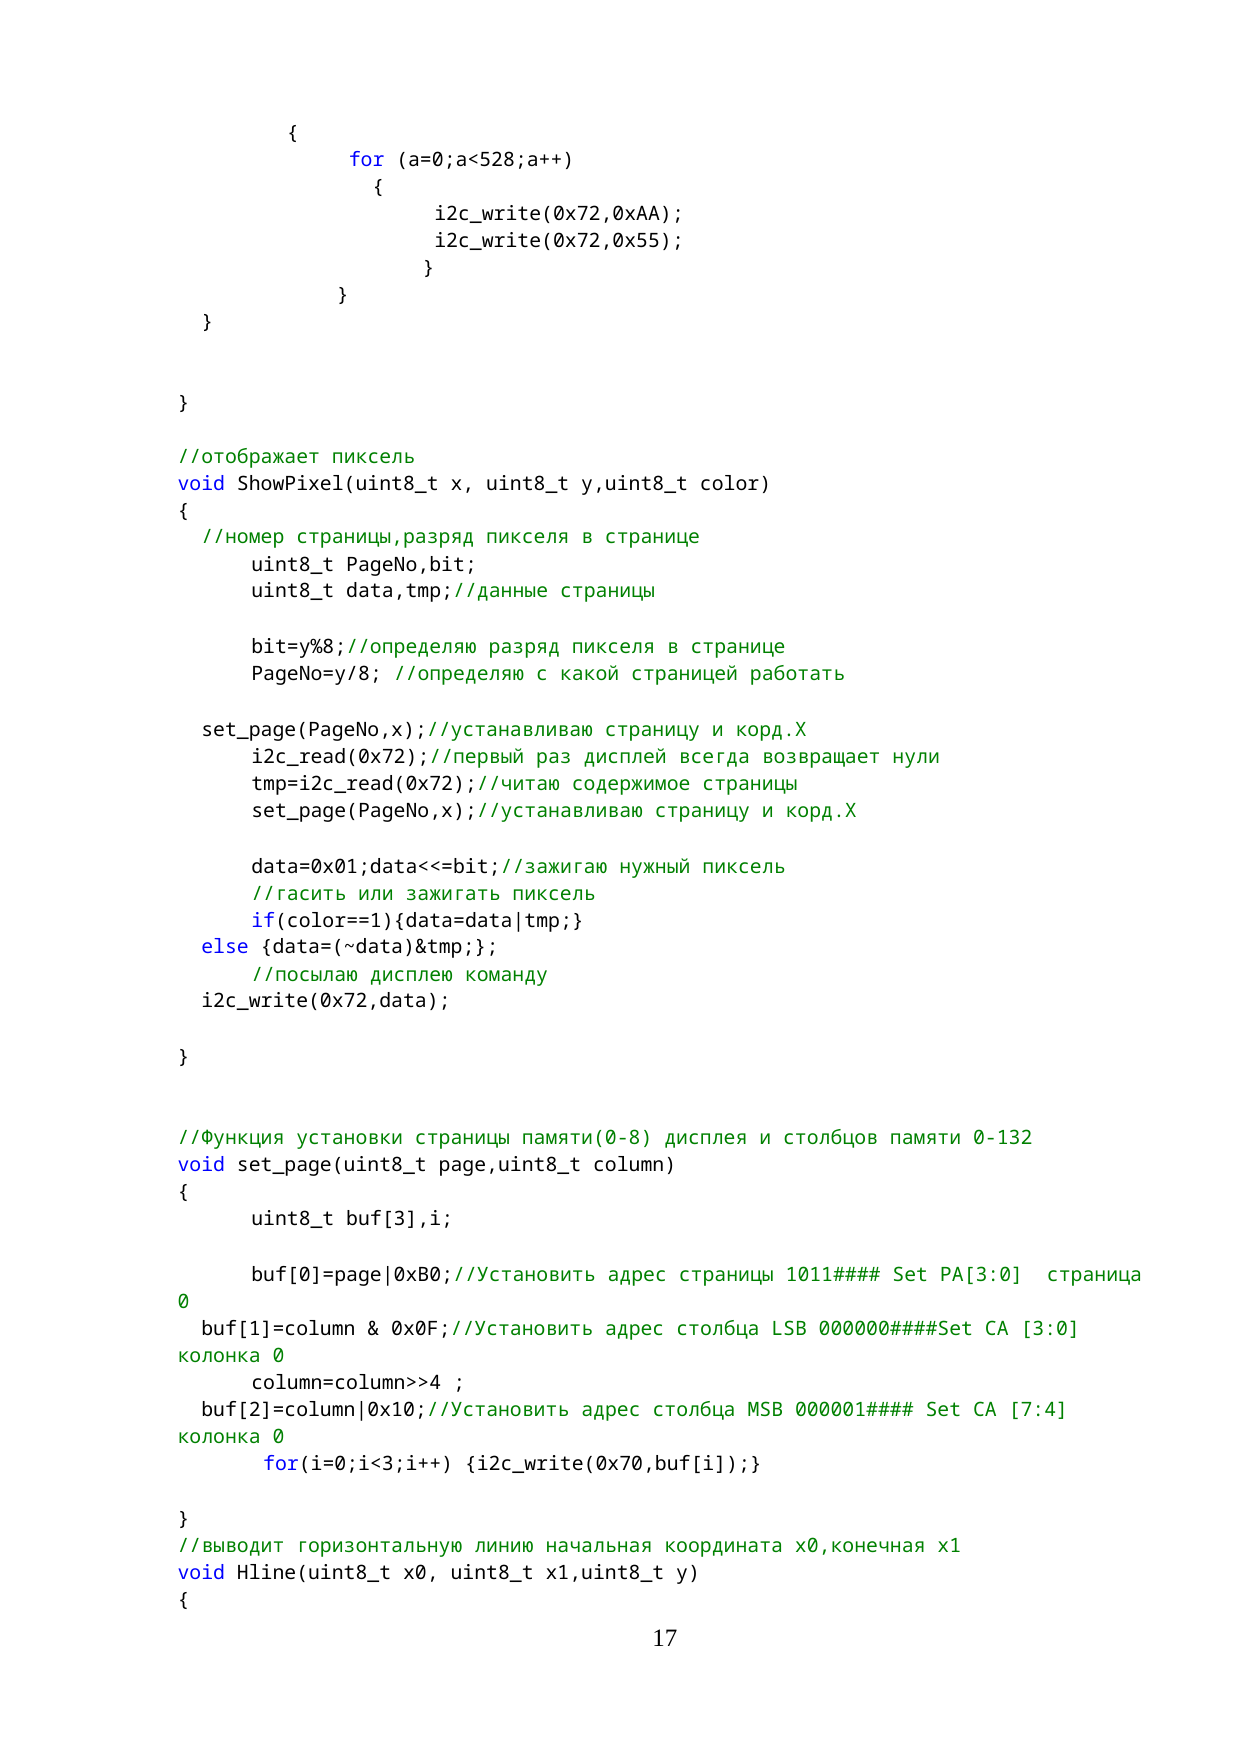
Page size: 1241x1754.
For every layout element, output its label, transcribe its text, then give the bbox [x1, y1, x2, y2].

text i2c_write(0x72,0xAA); [177, 199, 1152, 226]
text buf[2]=column|0x10;//Установить адрес столбца MSB 000001#### Set CA [7:4] колонка 0 [177, 1395, 1152, 1449]
text } [177, 307, 1152, 334]
text //отображает пиксель [177, 442, 1152, 469]
text //гасить или зажигать пиксель [177, 879, 1152, 906]
text { [177, 118, 1152, 145]
text void ShowPixel(uint8_t x, uint8_t y,uint8_t color) [177, 469, 1152, 496]
text { [177, 1586, 1152, 1613]
text { [177, 172, 1152, 199]
text i2c_read(0x72);//первый раз дисплей всегда возвращает нули [177, 742, 1152, 769]
text void Hline(uint8_t x0, uint8_t x1,uint8_t y) [177, 1559, 1152, 1586]
text if(color==1){data=data|tmp;} [177, 906, 1152, 933]
text i2c_write(0x72,data); [177, 987, 1152, 1014]
text uint8_t PageNo,bit; [177, 550, 1152, 577]
text //посылаю дисплею команду [177, 960, 1152, 987]
text i2c_write(0x72,0x55); [177, 226, 1152, 253]
text data=0x01;data<<=bit;//зажигаю нужный пиксель [177, 852, 1152, 879]
text buf[0]=page|0xB0;//Установить адрес страницы 1011#### Set PA[3:0] страница 0 [177, 1260, 1152, 1314]
text } [177, 253, 1152, 280]
text //Функция установки страницы памяти(0-8) дисплея и столбцов памяти 0-132 [177, 1123, 1152, 1150]
text else {data=(~data)&tmp;}; [177, 933, 1152, 960]
text uint8_t buf[3],i; [177, 1204, 1152, 1231]
text { [177, 1177, 1152, 1204]
text uint8_t data,tmp;//данные страницы [177, 577, 1152, 604]
text //номер страницы,разряд пикселя в странице [177, 523, 1152, 550]
text tmp=i2c_read(0x72);//читаю содержимое страницы [177, 769, 1152, 796]
text } [177, 1505, 1152, 1532]
text buf[1]=column & 0x0F;//Установить адрес столбца LSB 000000####Set CA [3:0] колонка 0 [177, 1314, 1152, 1368]
text PageNo=y/8; //определяю с какой страницей работать [177, 659, 1152, 686]
text column=column>>4 ; [177, 1368, 1152, 1395]
text for (a=0;a<528;a++) [177, 145, 1152, 172]
text } [177, 1042, 1152, 1069]
text } [177, 388, 1152, 415]
text for(i=0;i<3;i++) {i2c_write(0x70,buf[i]);} [177, 1449, 1152, 1476]
text { [177, 496, 1152, 523]
text void set_page(uint8_t page,uint8_t column) [177, 1150, 1152, 1177]
text } [177, 280, 1152, 307]
text bit=y%8;//определяю разряд пикселя в странице [177, 632, 1152, 659]
text set_page(PageNo,x);//устанавливаю страницу и корд.Х [177, 715, 1152, 742]
text set_page(PageNo,x);//устанавливаю страницу и корд.Х [177, 796, 1152, 823]
text //выводит горизонтальную линию начальная координата x0,конечная x1 [177, 1532, 1152, 1559]
